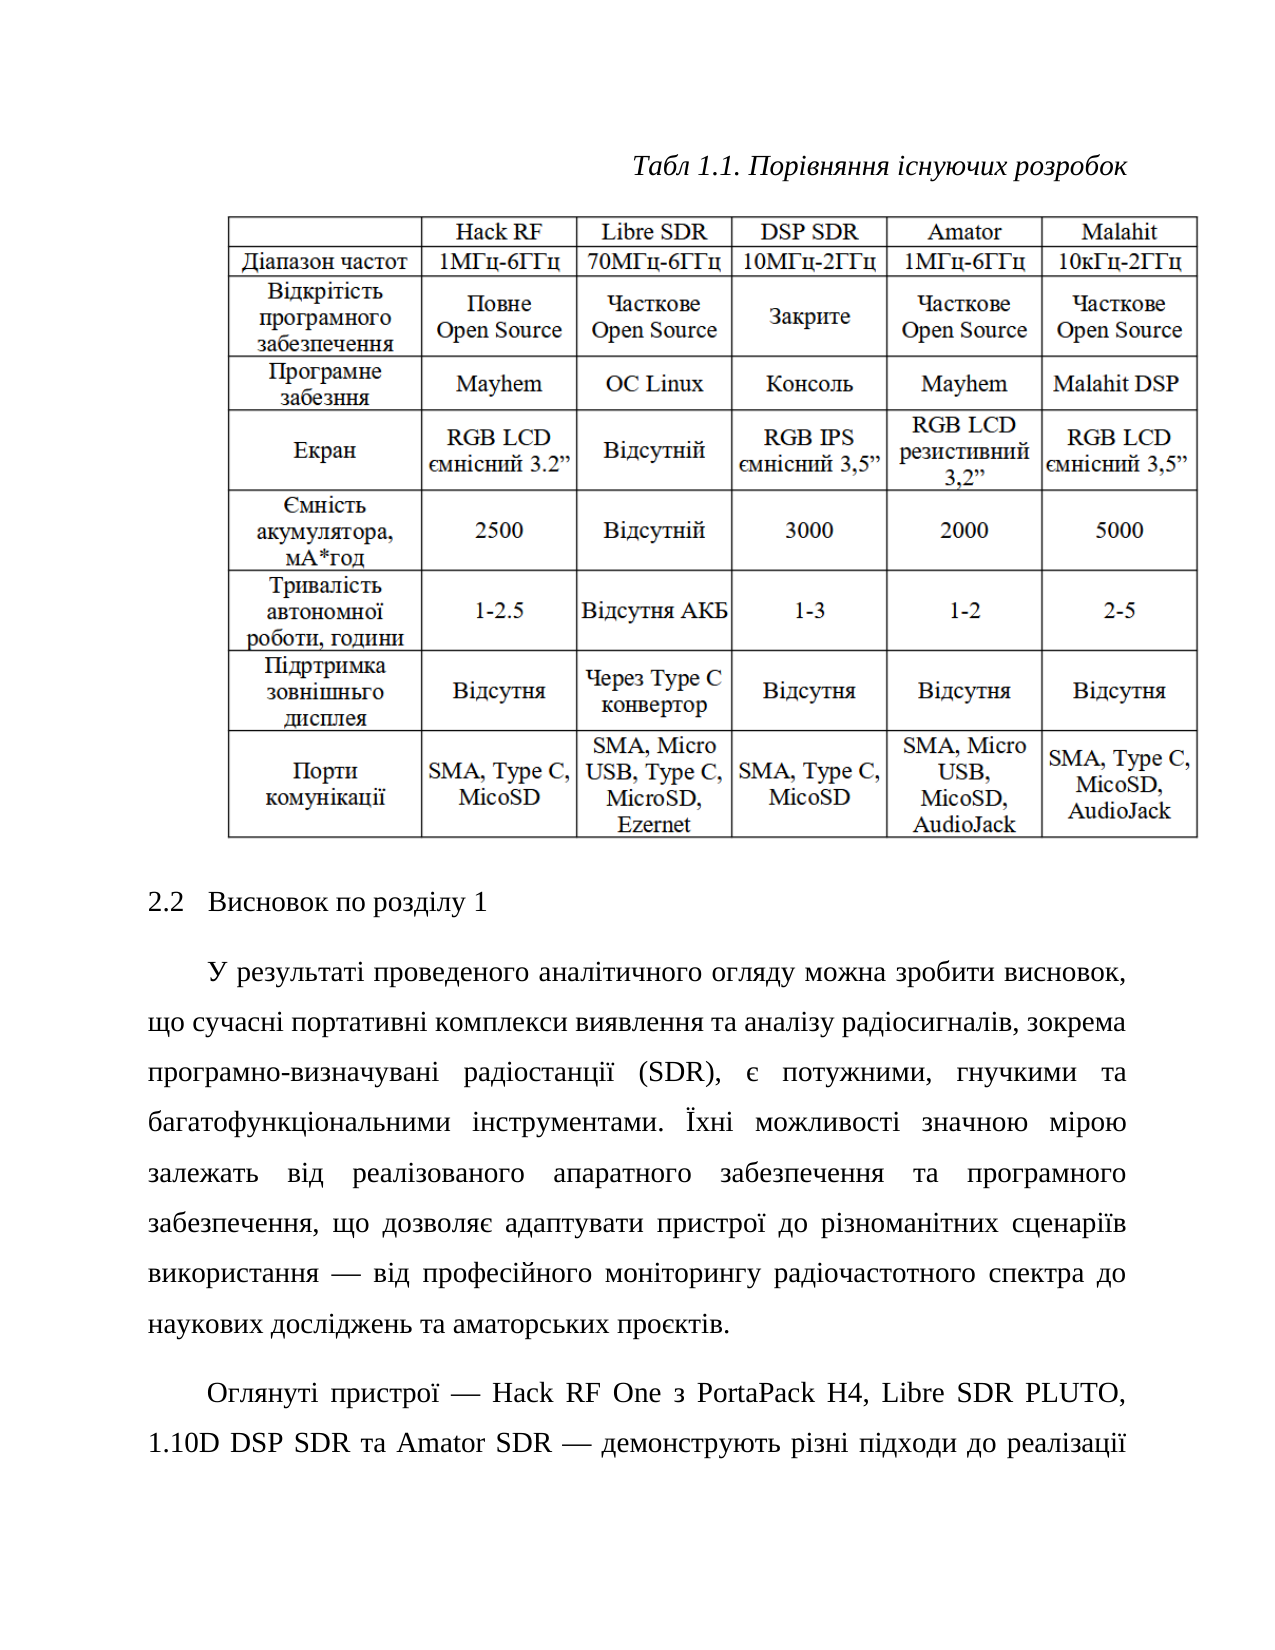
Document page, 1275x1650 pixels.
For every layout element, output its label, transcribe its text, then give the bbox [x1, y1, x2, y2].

text Табл 1.1. Порівняння існуючих розробок [148, 148, 1127, 181]
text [148, 1375, 1127, 1459]
text У результаті проведеного аналітичного огляду можна зробити висновок, що сучасні портативні комплекси виявлення та аналізу радіосигналів, зокрема програмно-визначувані радіостанції (SDR), є потужними, гнучкими та багатофункціональними інструментами. Їхні можливості значною мірою залежать від реалізованого апаратного забезпечення та програмного забезпечення, що дозволяє адаптувати пристрої до різноманітних сценаріїв використання — від професійного моніторингу радіочастотного спектра до наукових досліджень та аматорських проєктів. [148, 954, 1127, 1339]
subtitle Висновок по розділу 1 [148, 884, 1127, 918]
picture [225, 210, 1205, 847]
